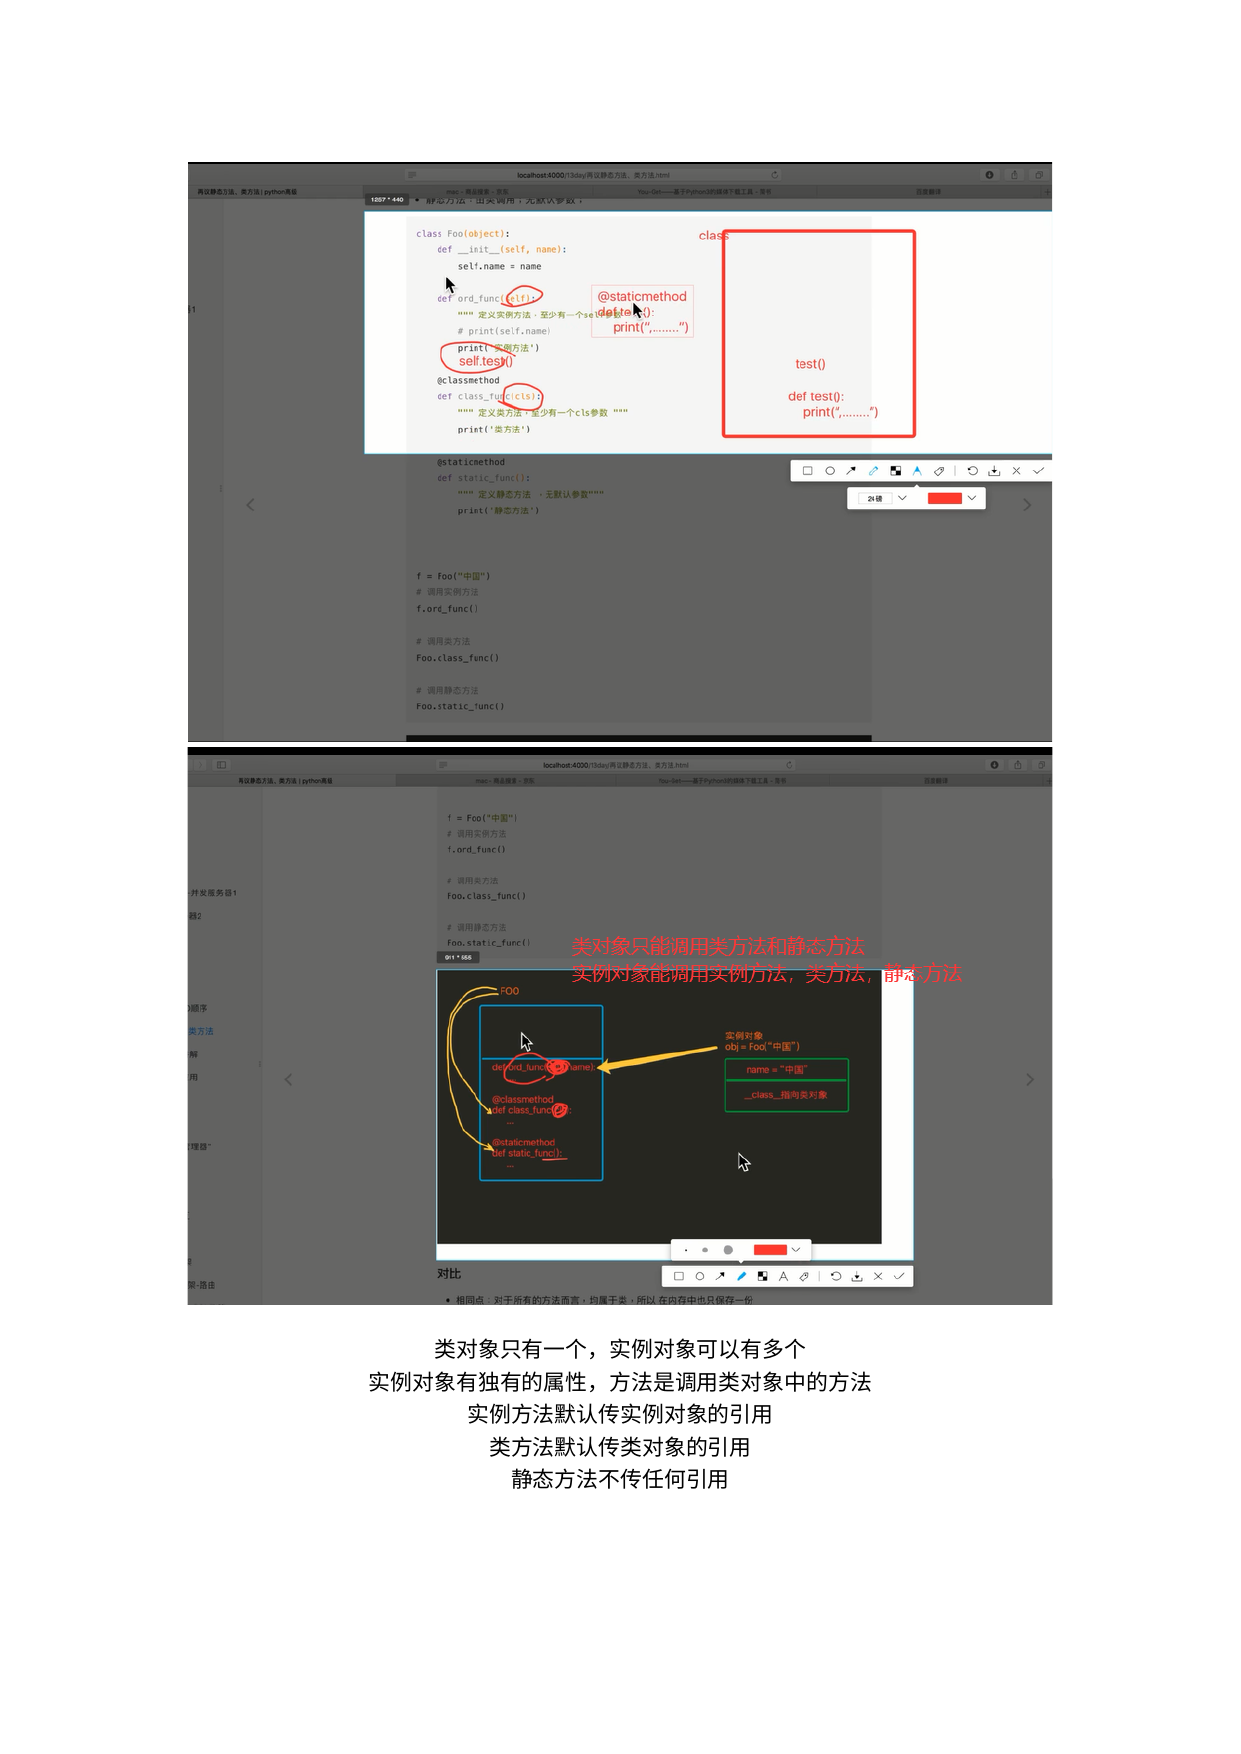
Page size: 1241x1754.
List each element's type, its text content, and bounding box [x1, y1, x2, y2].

text 静态方法不传任何引用 [187, 1462, 1053, 1494]
text 实例方法默认传实例对象的引用 [187, 1397, 1053, 1429]
text 实例对象有独有的属性，方法是调用类对象中的方法 [187, 1364, 1053, 1397]
picture [187, 747, 1053, 1305]
picture [188, 162, 1053, 742]
text 类对象只有一个，实例对象可以有多个 [187, 1332, 1053, 1364]
text 类方法默认传类对象的引用 [187, 1429, 1053, 1462]
